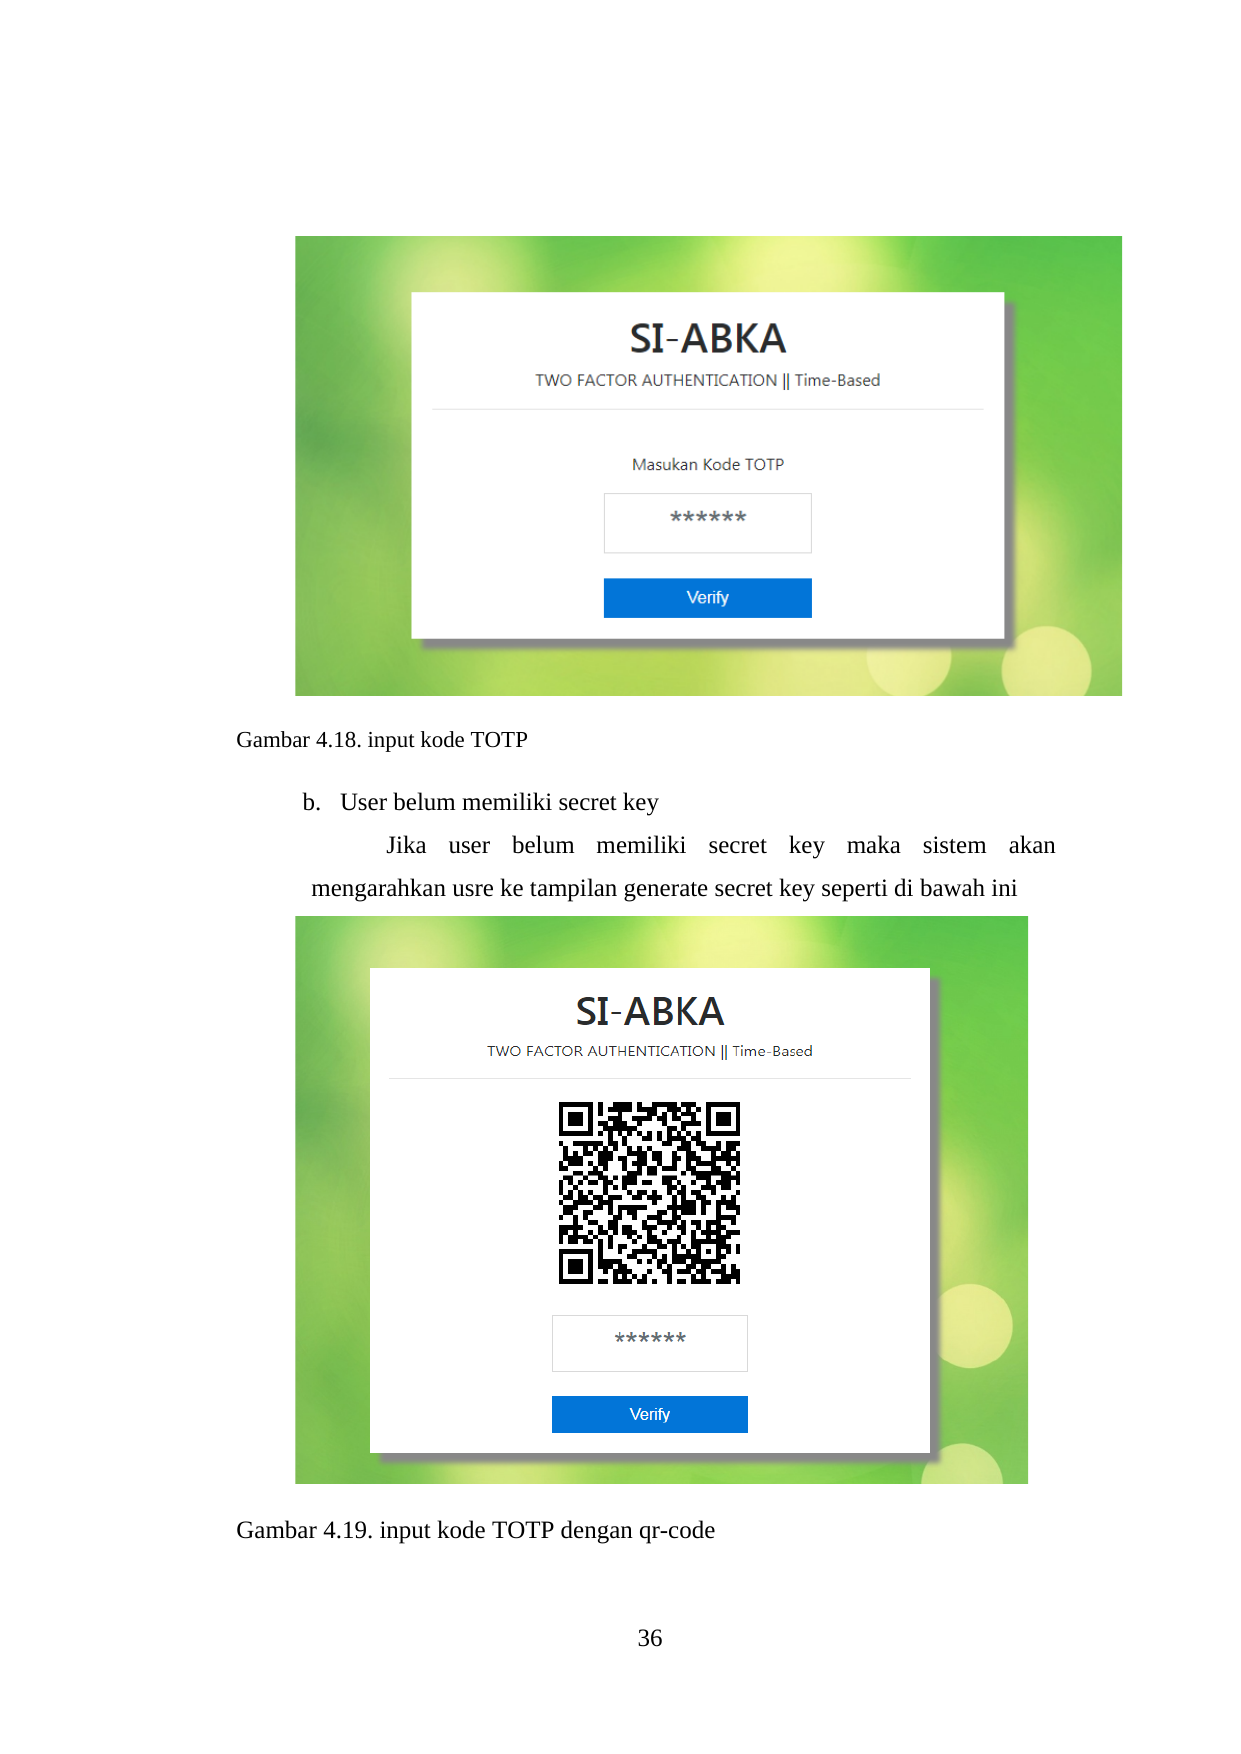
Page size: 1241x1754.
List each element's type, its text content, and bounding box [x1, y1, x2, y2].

list Jika user belum memiliki secret key maka sistem akan mengarahkan usre ke tampilan generate secret key seperti di bawah ini [311, 830, 1056, 902]
picture [295, 236, 1123, 696]
picture [295, 916, 1029, 1484]
list User belum memiliki secret key [302, 787, 1056, 815]
